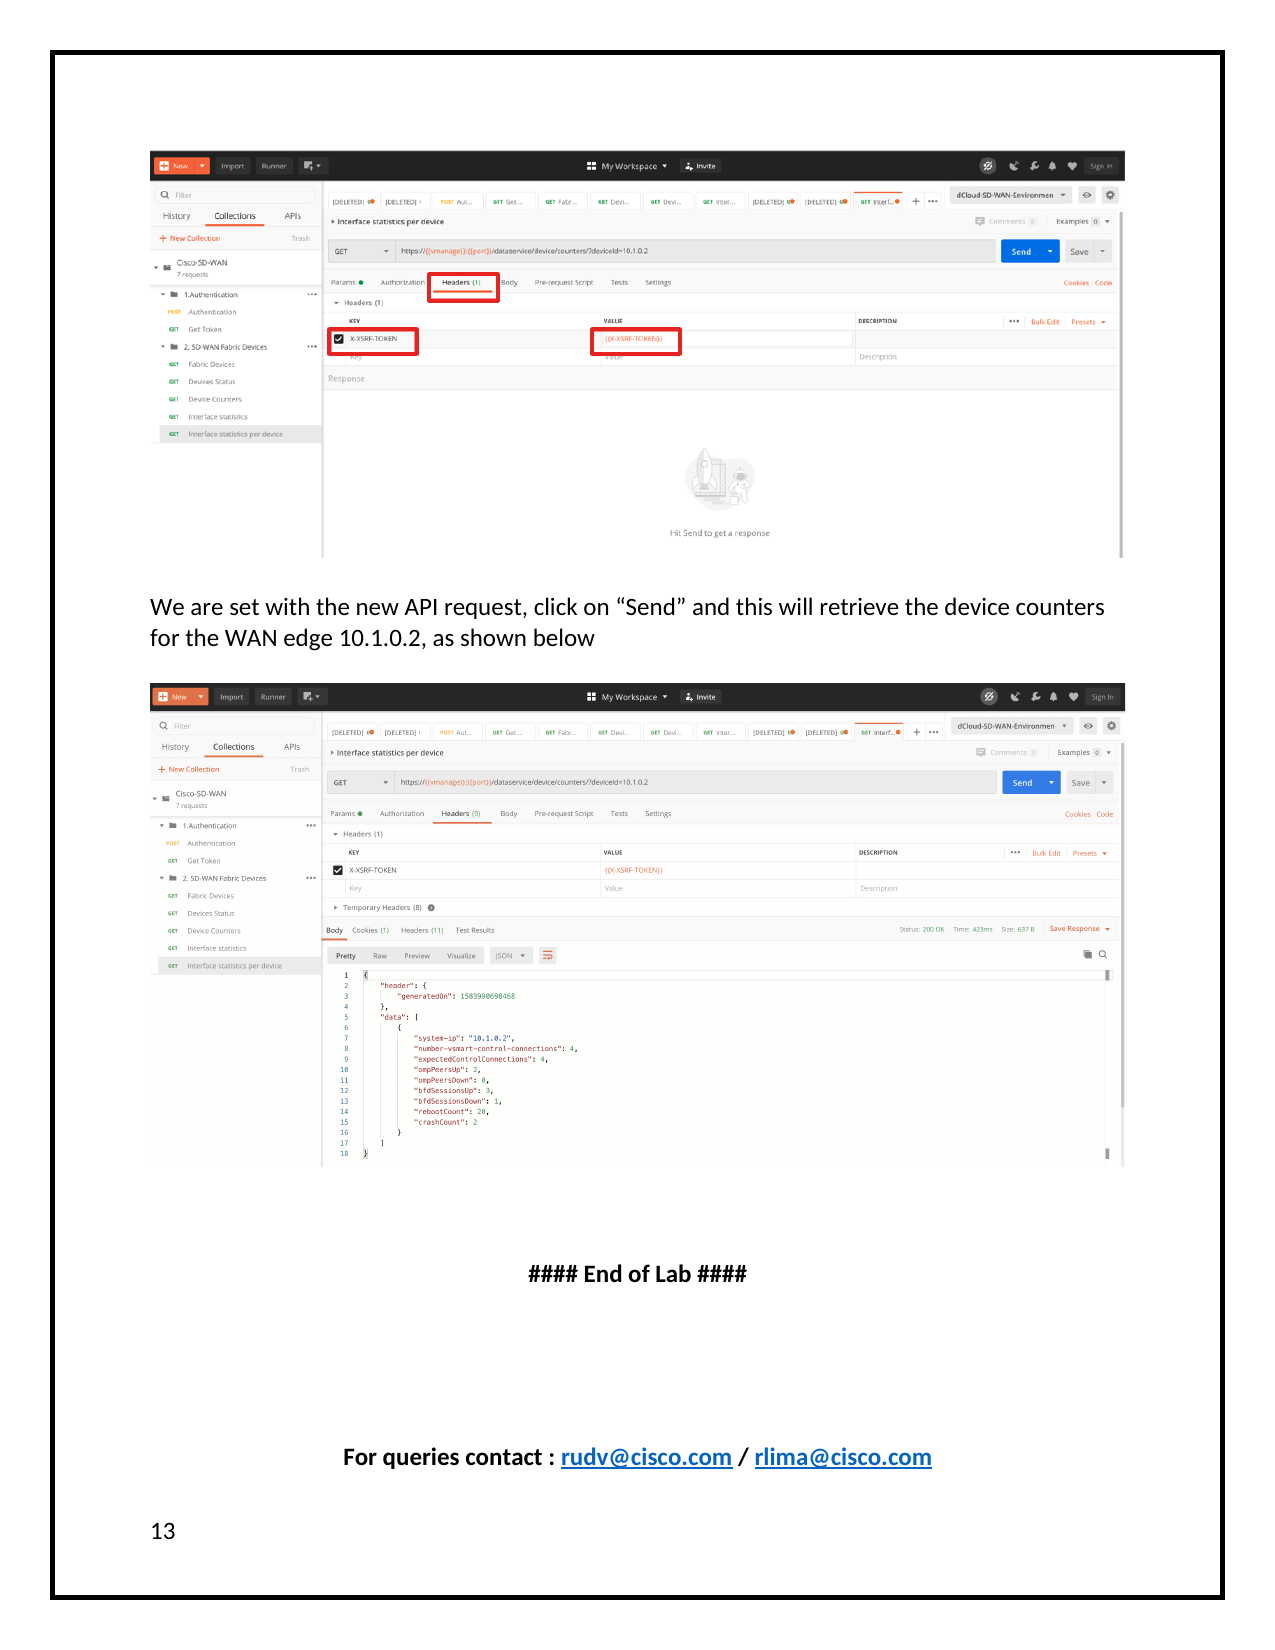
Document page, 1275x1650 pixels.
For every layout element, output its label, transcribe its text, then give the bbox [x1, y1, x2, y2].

picture [150, 683, 1125, 1167]
picture [150, 150, 1125, 561]
text #### End of Lab #### [150, 1258, 1125, 1289]
text For queries contact : rudv@cisco.com / rlima@cisco.com [150, 1441, 1125, 1472]
text We are set with the new API request, click on “Send” and this will retrieve the device counters for the WAN edge 10.1.0.2, as shown below [150, 592, 1125, 653]
